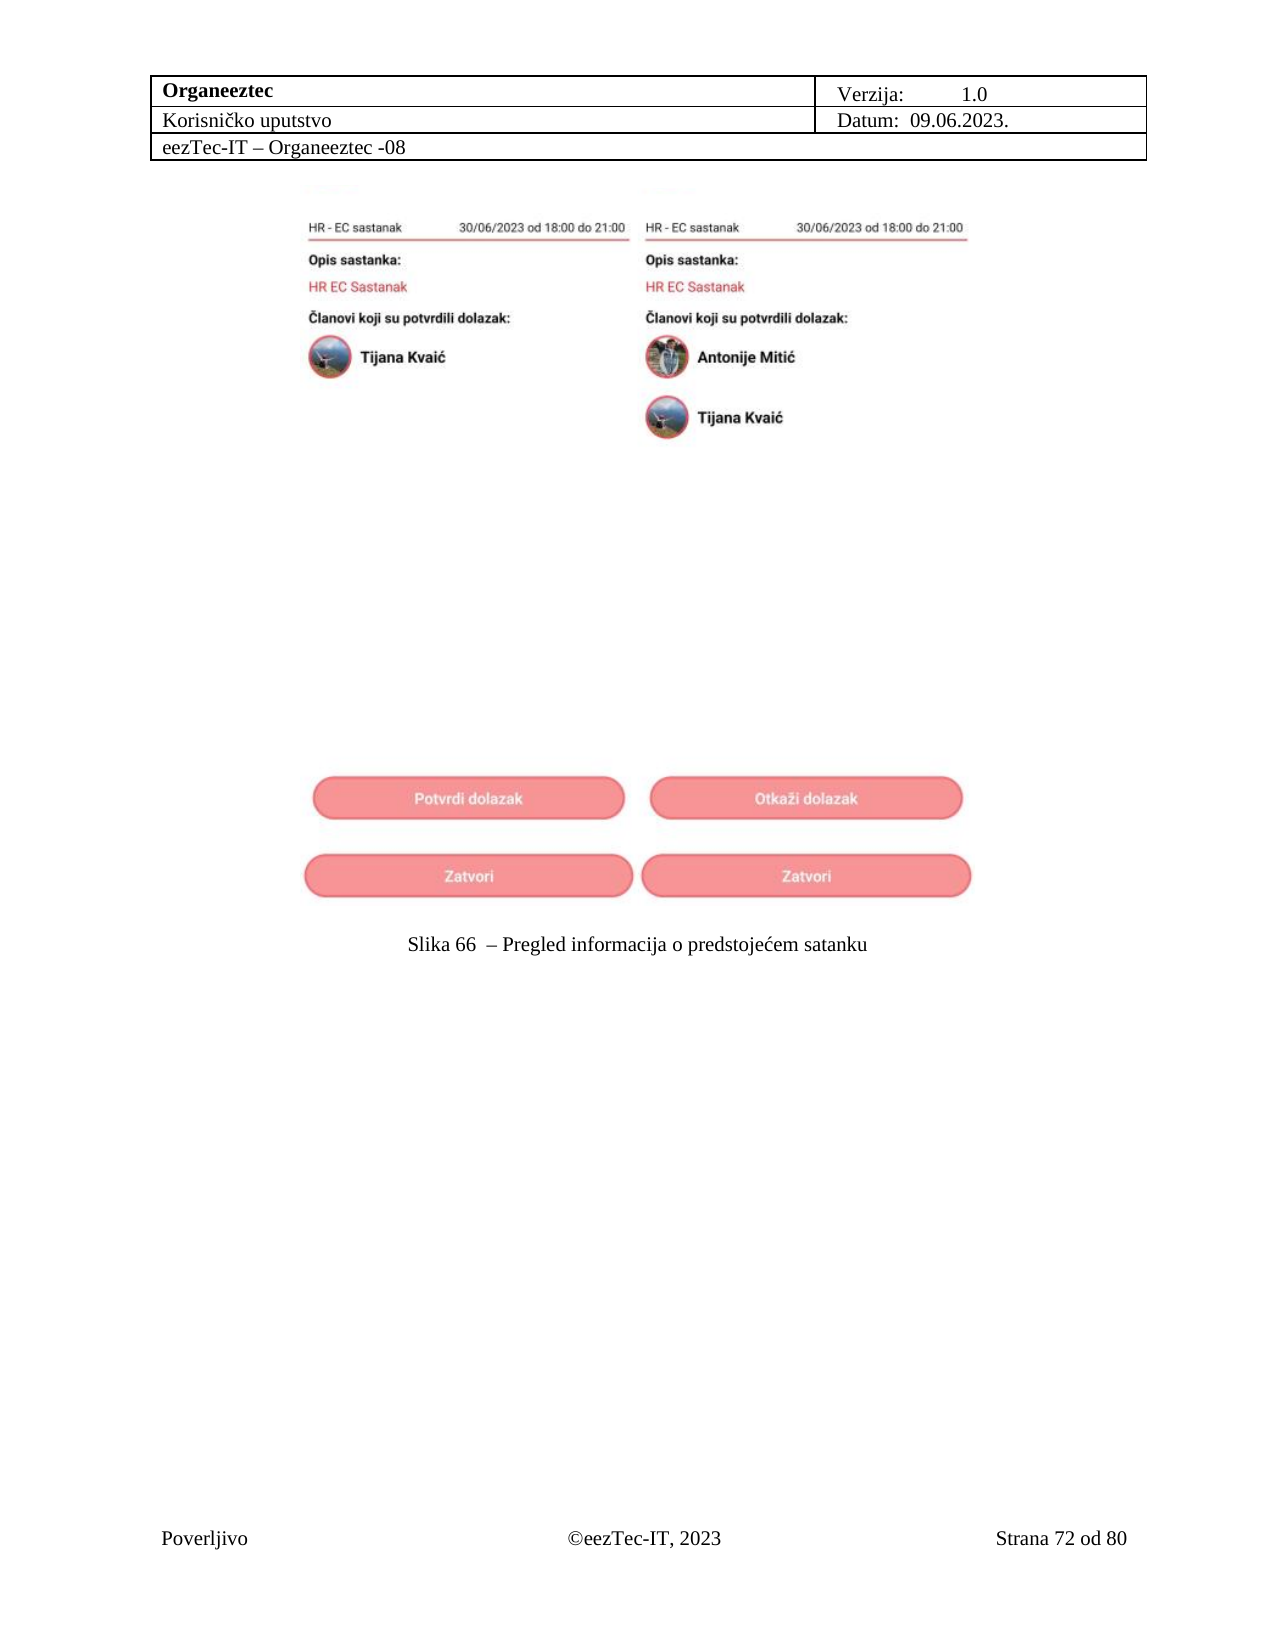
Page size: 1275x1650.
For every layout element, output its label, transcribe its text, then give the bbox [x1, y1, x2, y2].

picture [300, 185, 976, 906]
text Slika 66 – Pregled informacija o predstojećem satanku [150, 931, 1125, 956]
